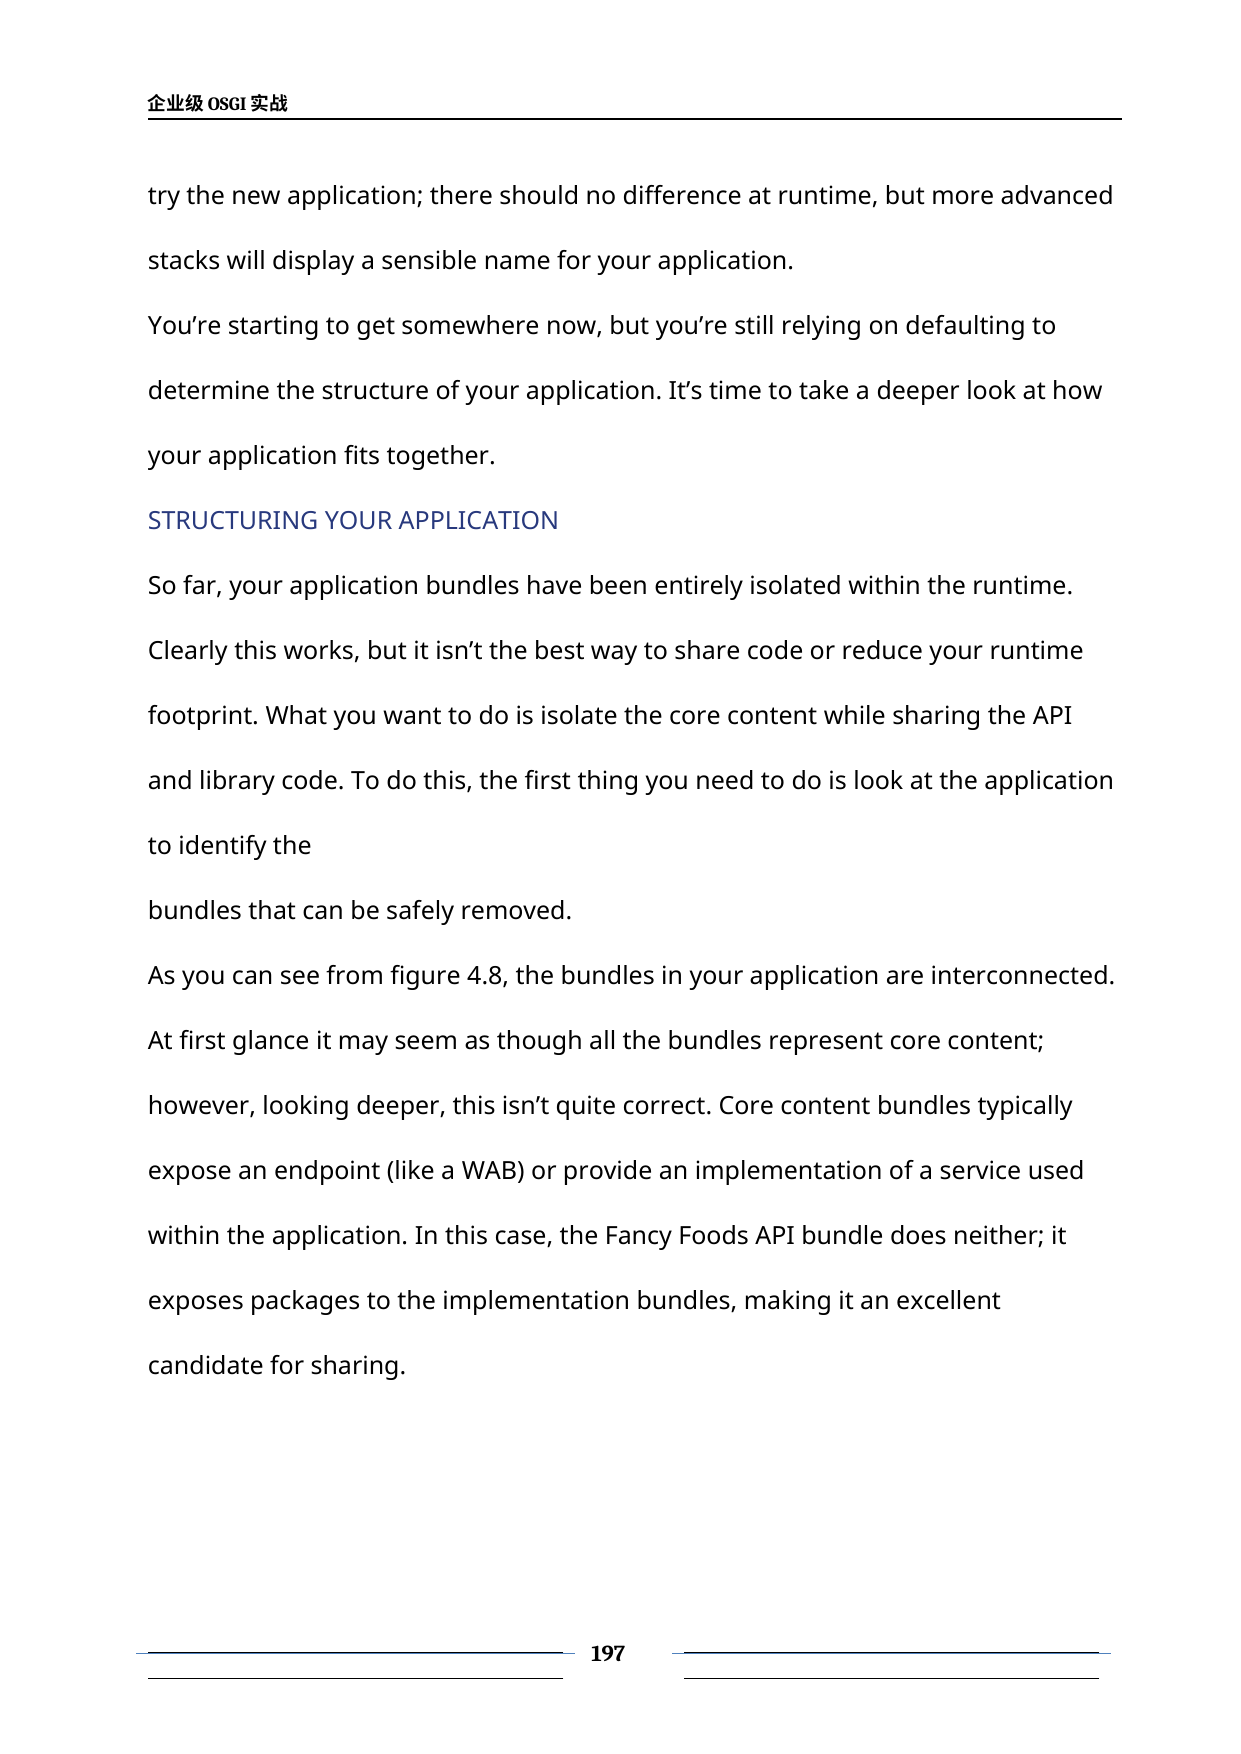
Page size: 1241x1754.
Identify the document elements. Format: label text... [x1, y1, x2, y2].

text bundles that can be safely removed. [148, 877, 1122, 942]
text You’re starting to get somewhere now, but you’re still relying on defaulting to determine the structure of your application. It’s time to take a deeper look at how your application fits together. [148, 292, 1122, 487]
text STRUCTURING YOUR APPLICATION [148, 487, 1122, 552]
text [148, 162, 1122, 292]
text As you can see from figure 4.8, the bundles in your application are interconnected. At first glance it may seem as though all the bundles represent core content; however, looking deeper, this isn’t quite correct. Core content bundles typically expose an endpoint (like a WAB) or provide an implementation of a service used within the application. In this case, the Fancy Foods API bundle does neither; it exposes packages to the implementation bundles, making it an excellent candidate for sharing. [148, 942, 1122, 1397]
text So far, your application bundles have been entirely isolated within the runtime. Clearly this works, but it isn’t the best way to share code or reduce your runtime footprint. What you want to do is isolate the core content while sharing the API and library code. To do this, the first thing you need to do is look at the application to identify the [148, 552, 1122, 877]
